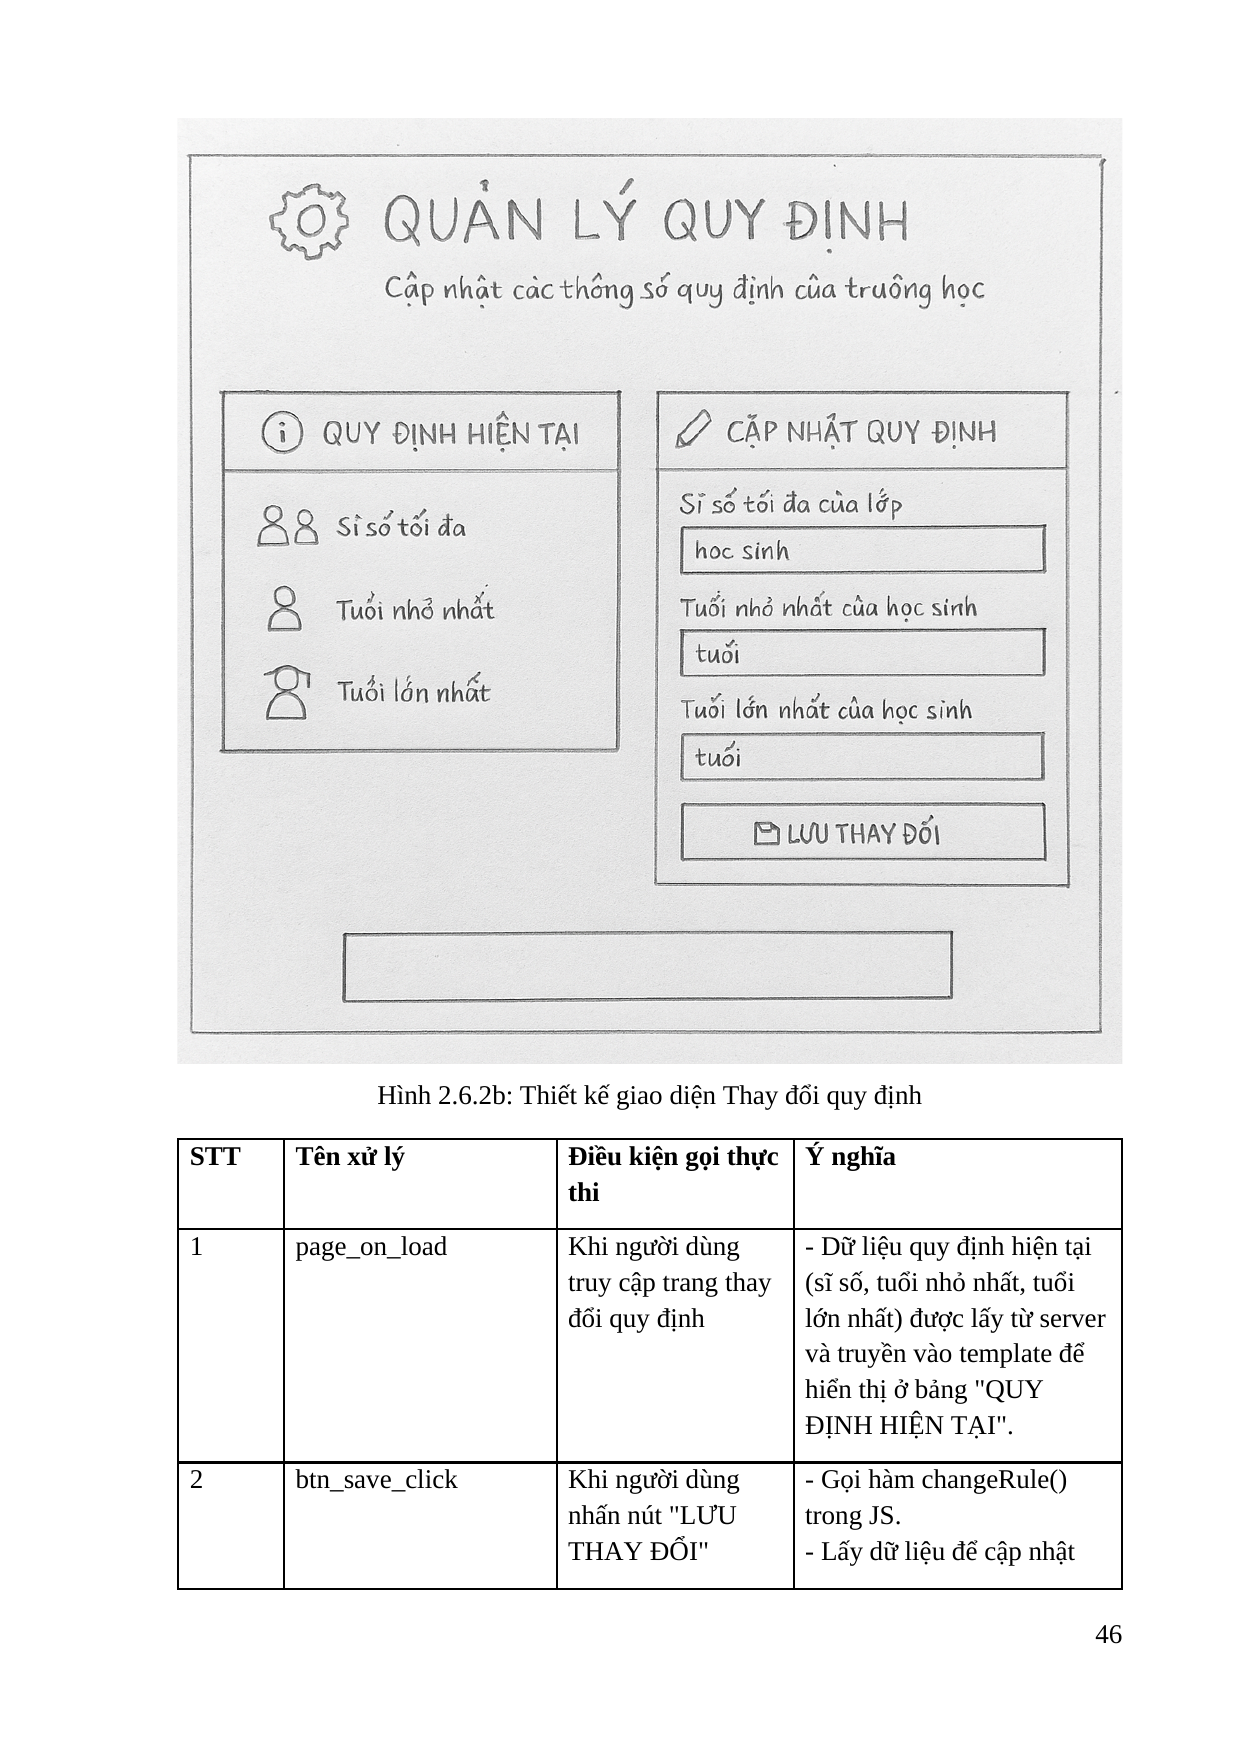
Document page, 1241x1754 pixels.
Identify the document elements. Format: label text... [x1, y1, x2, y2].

table_header Tên xử lý [285, 1140, 556, 1228]
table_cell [558, 1464, 793, 1587]
table_cell 1 [179, 1230, 283, 1461]
table_cell 2 [179, 1464, 283, 1587]
table_cell btn_save_click [285, 1464, 556, 1587]
text Hình 2.6.2b: Thiết kế giao diện Thay đổi quy định [177, 1064, 1122, 1110]
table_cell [795, 1464, 1121, 1587]
table_cell Khi người dùng truy cập trang thay đổi quy định [558, 1230, 793, 1461]
table_header Ý nghĩa [795, 1140, 1121, 1228]
picture [177, 118, 1123, 1064]
table_cell page_on_load [285, 1230, 556, 1461]
table_cell - Dữ liệu quy định hiện tại (sĩ số, tuổi nhỏ nhất, tuổi lớn nhất) được lấy từ server và truyền vào template để hiển thị ở bảng "QUY ĐỊNH HIỆN TẠI". [795, 1230, 1121, 1461]
table_header STT [179, 1140, 283, 1228]
table_header Điều kiện gọi thực thi [558, 1140, 793, 1228]
